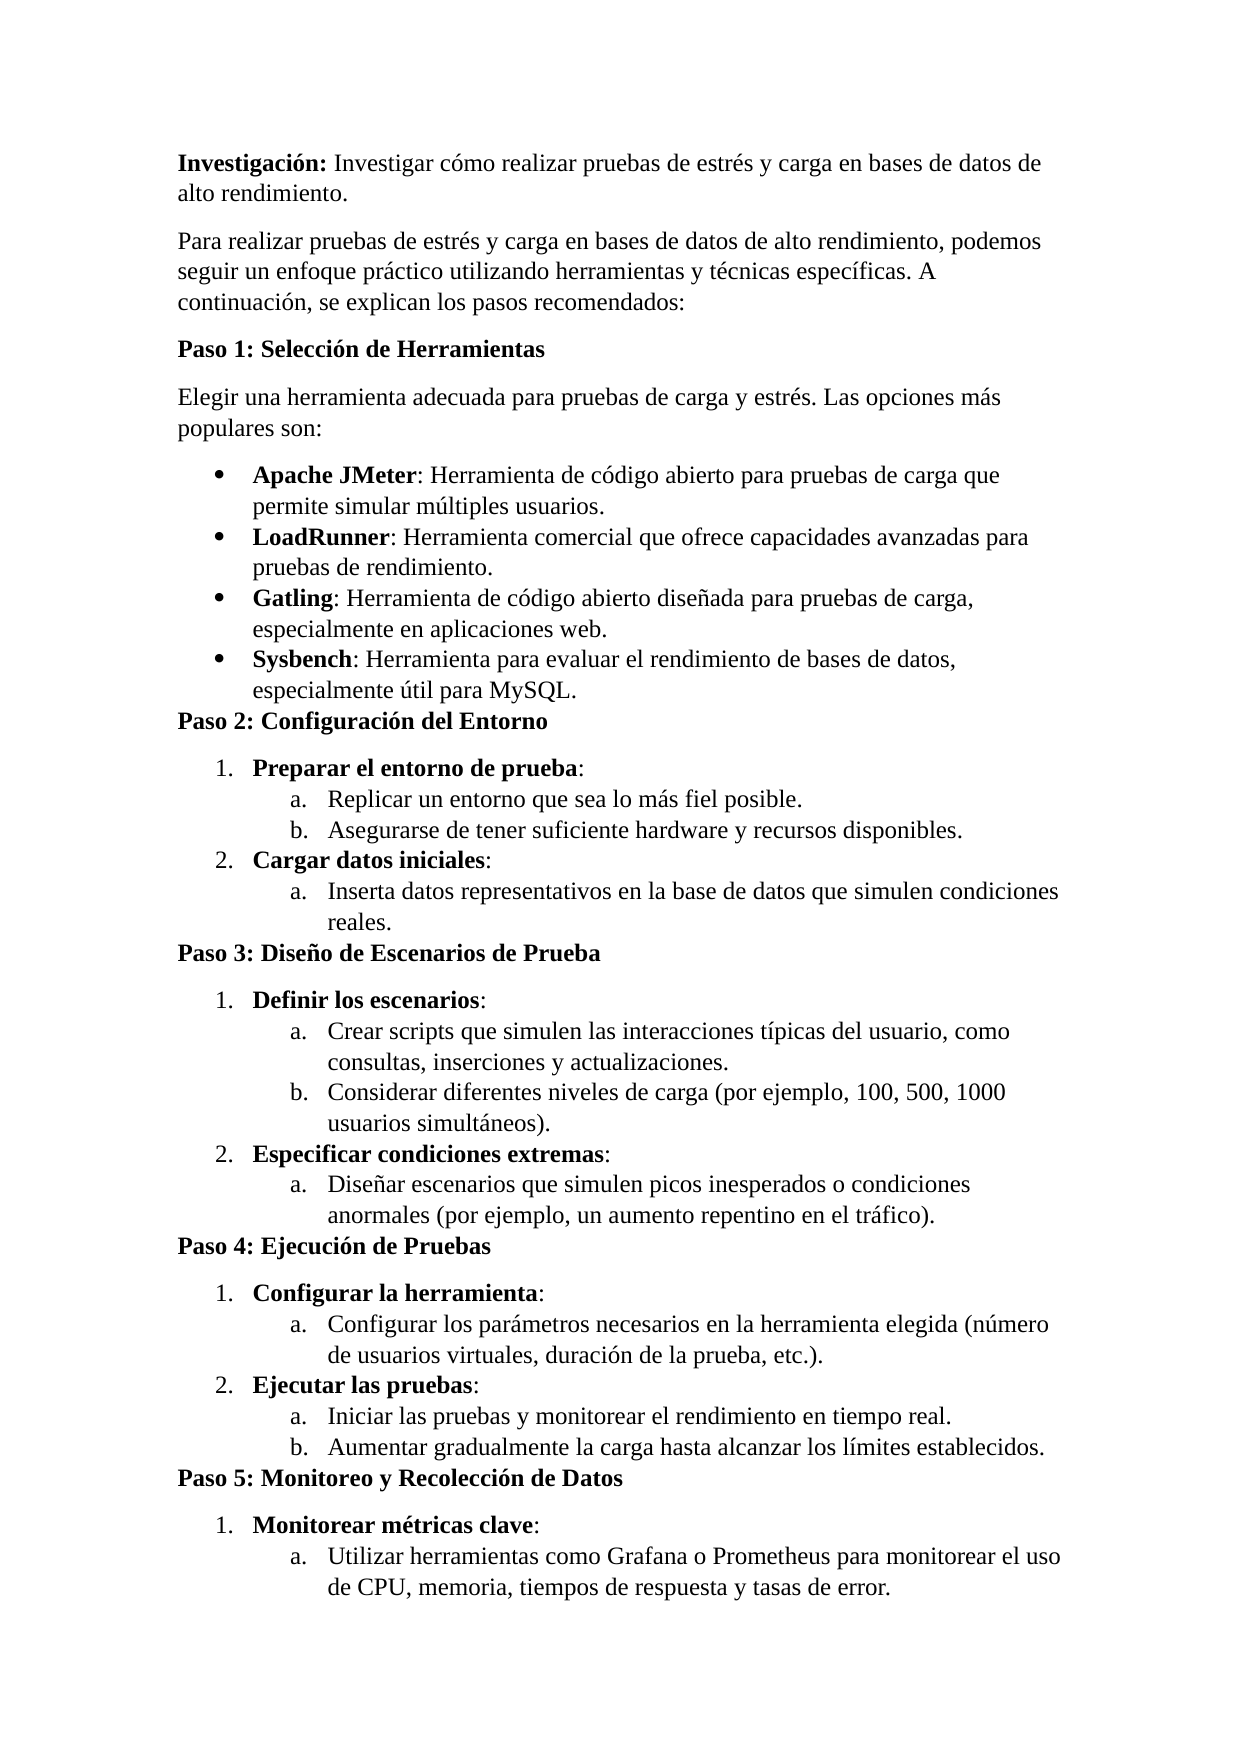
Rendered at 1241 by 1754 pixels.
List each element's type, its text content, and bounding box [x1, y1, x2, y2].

list Inserta datos representativos en la base de datos que simulen condiciones reales. [290, 876, 1063, 936]
list Cargar datos iniciales: [215, 846, 1063, 874]
list Utilizar herramientas como Grafana o Prometheus para monitorear el uso de CPU, memoria, tiempos de respuesta y tasas de error. [290, 1541, 1063, 1600]
list Replicar un entorno que sea lo más fiel posible. [290, 784, 1063, 813]
list Gatling: Herramienta de código abierto diseñada para pruebas de carga, especialmente en aplicaciones web. [215, 583, 1063, 642]
text Para realizar pruebas de estrés y carga en bases de datos de alto rendimiento, podemos seguir un enfoque práctico utilizando herramientas y técnicas específicas. A continuación, se explican los pasos recomendados: [177, 226, 1063, 316]
list Configurar la herramienta: [215, 1278, 1063, 1307]
list Apache JMeter: Herramienta de código abierto para pruebas de carga que permite simular múltiples usuarios. [215, 460, 1063, 519]
list LoadRunner: Herramienta comercial que ofrece capacidades avanzadas para pruebas de rendimiento. [215, 522, 1063, 581]
list Monitorear métricas clave: [215, 1510, 1063, 1539]
list Definir los escenarios: [215, 985, 1063, 1014]
list Considerar diferentes niveles de carga (por ejemplo, 100, 500, 1000 usuarios simultáneos). [290, 1077, 1063, 1137]
list Diseñar escenarios que simulen picos inesperados o condiciones anormales (por ejemplo, un aumento repentino en el tráfico). [290, 1169, 1063, 1229]
list Ejecutar las pruebas: [215, 1371, 1063, 1399]
text Paso 3: Diseño de Escenarios de Prueba [177, 938, 1063, 966]
text Paso 4: Ejecución de Pruebas [177, 1231, 1063, 1260]
text Investigación: Investigar cómo realizar pruebas de estrés y carga en bases de datos de alto rendimiento. [177, 148, 1063, 207]
list Asegurarse de tener suficiente hardware y recursos disponibles. [290, 815, 1063, 843]
text Paso 1: Selección de Herramientas [177, 334, 1063, 363]
list Configurar los parámetros necesarios en la herramienta elegida (número de usuarios virtuales, duración de la prueba, etc.). [290, 1309, 1063, 1368]
text Paso 2: Configuración del Entorno [177, 706, 1063, 735]
list Aumentar gradualmente la carga hasta alcanzar los límites establecidos. [290, 1432, 1063, 1461]
list Preparar el entorno de prueba: [215, 753, 1063, 782]
list Especificar condiciones extremas: [215, 1139, 1063, 1167]
text Paso 5: Monitoreo y Recolección de Datos [177, 1463, 1063, 1491]
list Sysbench: Herramienta para evaluar el rendimiento de bases de datos, especialmente útil para MySQL. [215, 644, 1063, 704]
list Iniciar las pruebas y monitorear el rendimiento en tiempo real. [290, 1401, 1063, 1430]
list Crear scripts que simulen las interacciones típicas del usuario, como consultas, inserciones y actualizaciones. [290, 1016, 1063, 1075]
text Elegir una herramienta adecuada para pruebas de carga y estrés. Las opciones más populares son: [177, 382, 1063, 441]
